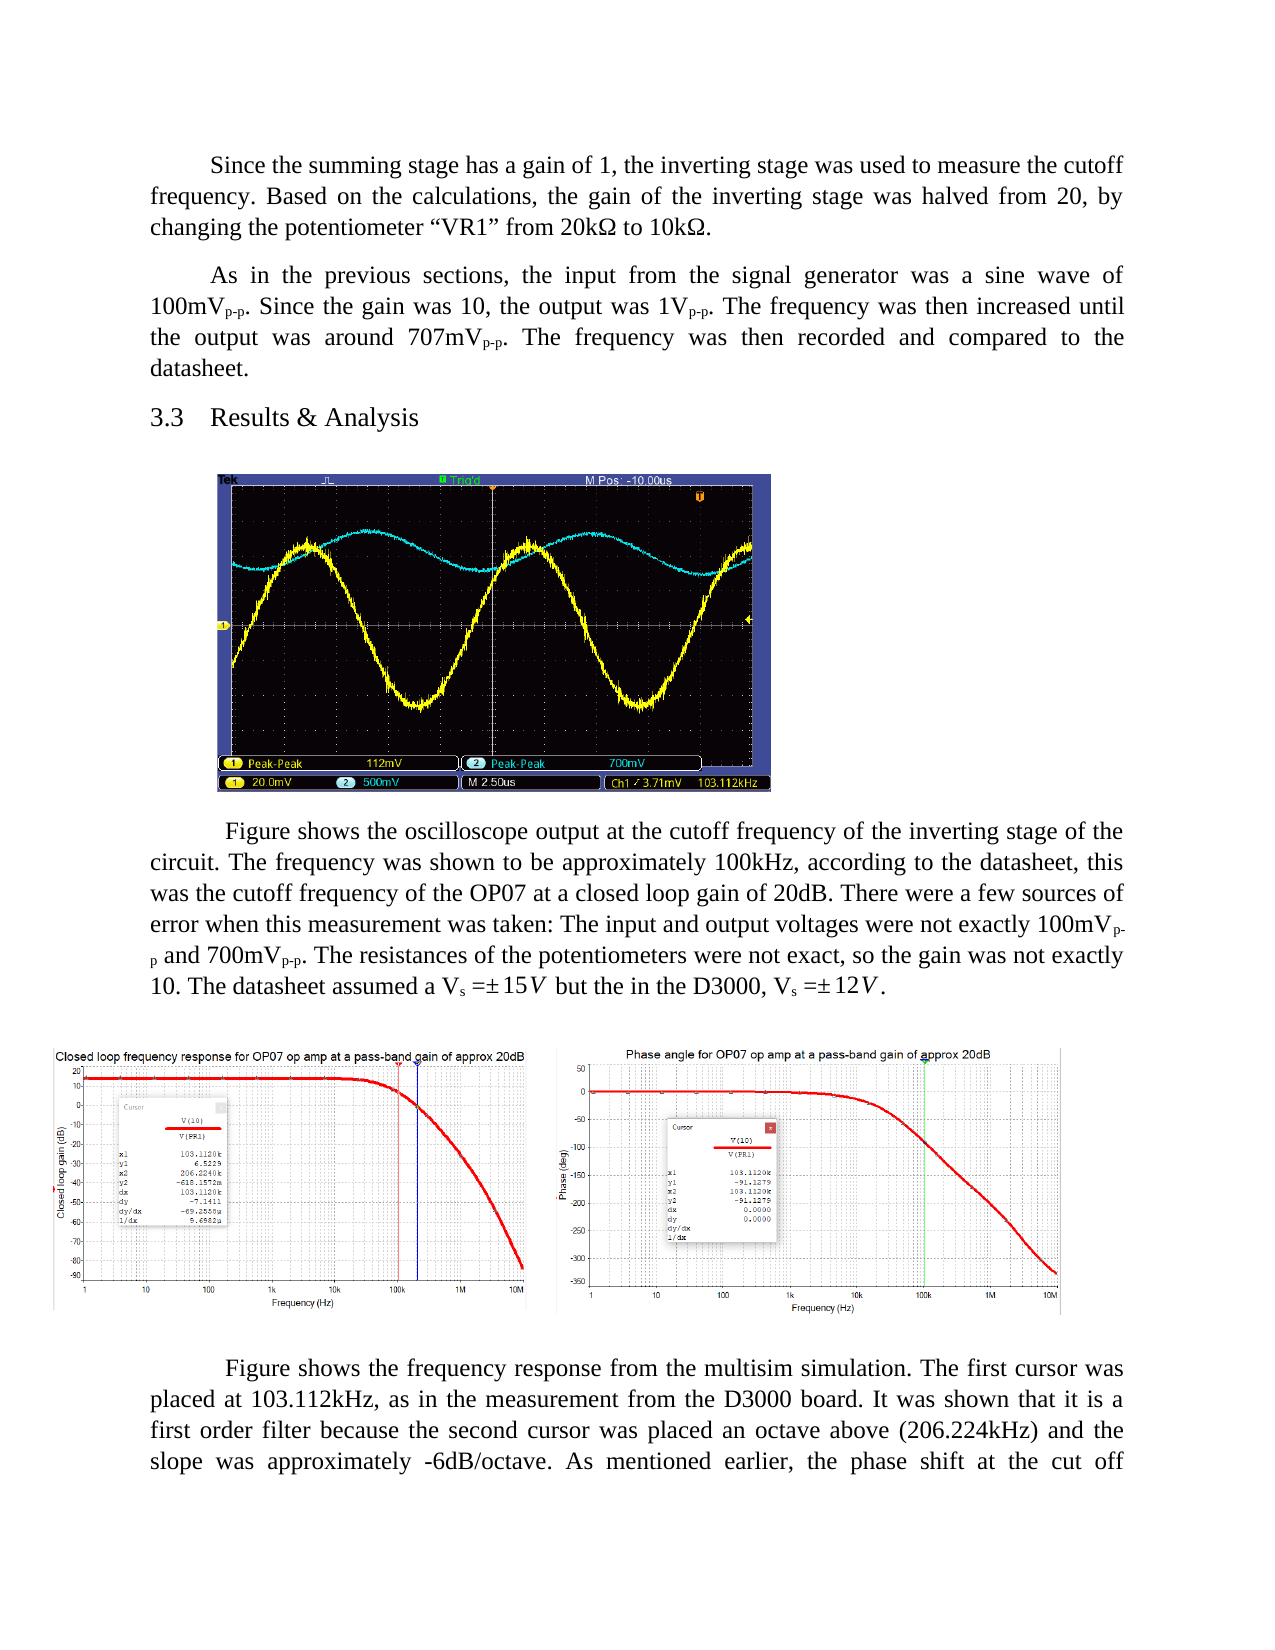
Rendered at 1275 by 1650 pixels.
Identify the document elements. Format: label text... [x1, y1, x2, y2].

picture [556, 1048, 1061, 1315]
text Figure shows the oscilloscope output at the cutoff frequency of the inverting stage of the circuit. The frequency was shown to be approximately 100kHz, according to the datasheet, this was the cutoff frequency of the OP07 at a closed loop gain of 20dB. There were a few sources of error when this measurement was taken: The input and output voltages were not exactly 100mVp-p and 700mVp-p. The resistances of the potentiometers were not exact, so the gain was not exactly 10. The datasheet assumed a Vs = but the in the D3000, Vs =. [150, 816, 1125, 1000]
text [150, 1353, 1125, 1474]
subtitle Results & Analysis [150, 401, 1125, 432]
text As in the previous sections, the input from the signal generator was a sine wave of 100mVp-p. Since the gain was 10, the output was 1Vp-p. The frequency was then increased until the output was around 707mVp-p. The frequency was then recorded and compared to the datasheet. [150, 260, 1125, 382]
picture [53, 1048, 527, 1310]
text Since the summing stage has a gain of 1, the inverting stage was used to measure the cutoff frequency. Based on the calculations, the gain of the inverting stage was halved from 20, by changing the potentiometer “VR1” from 20kΩ to 10kΩ. [150, 150, 1125, 241]
picture [217, 473, 771, 792]
